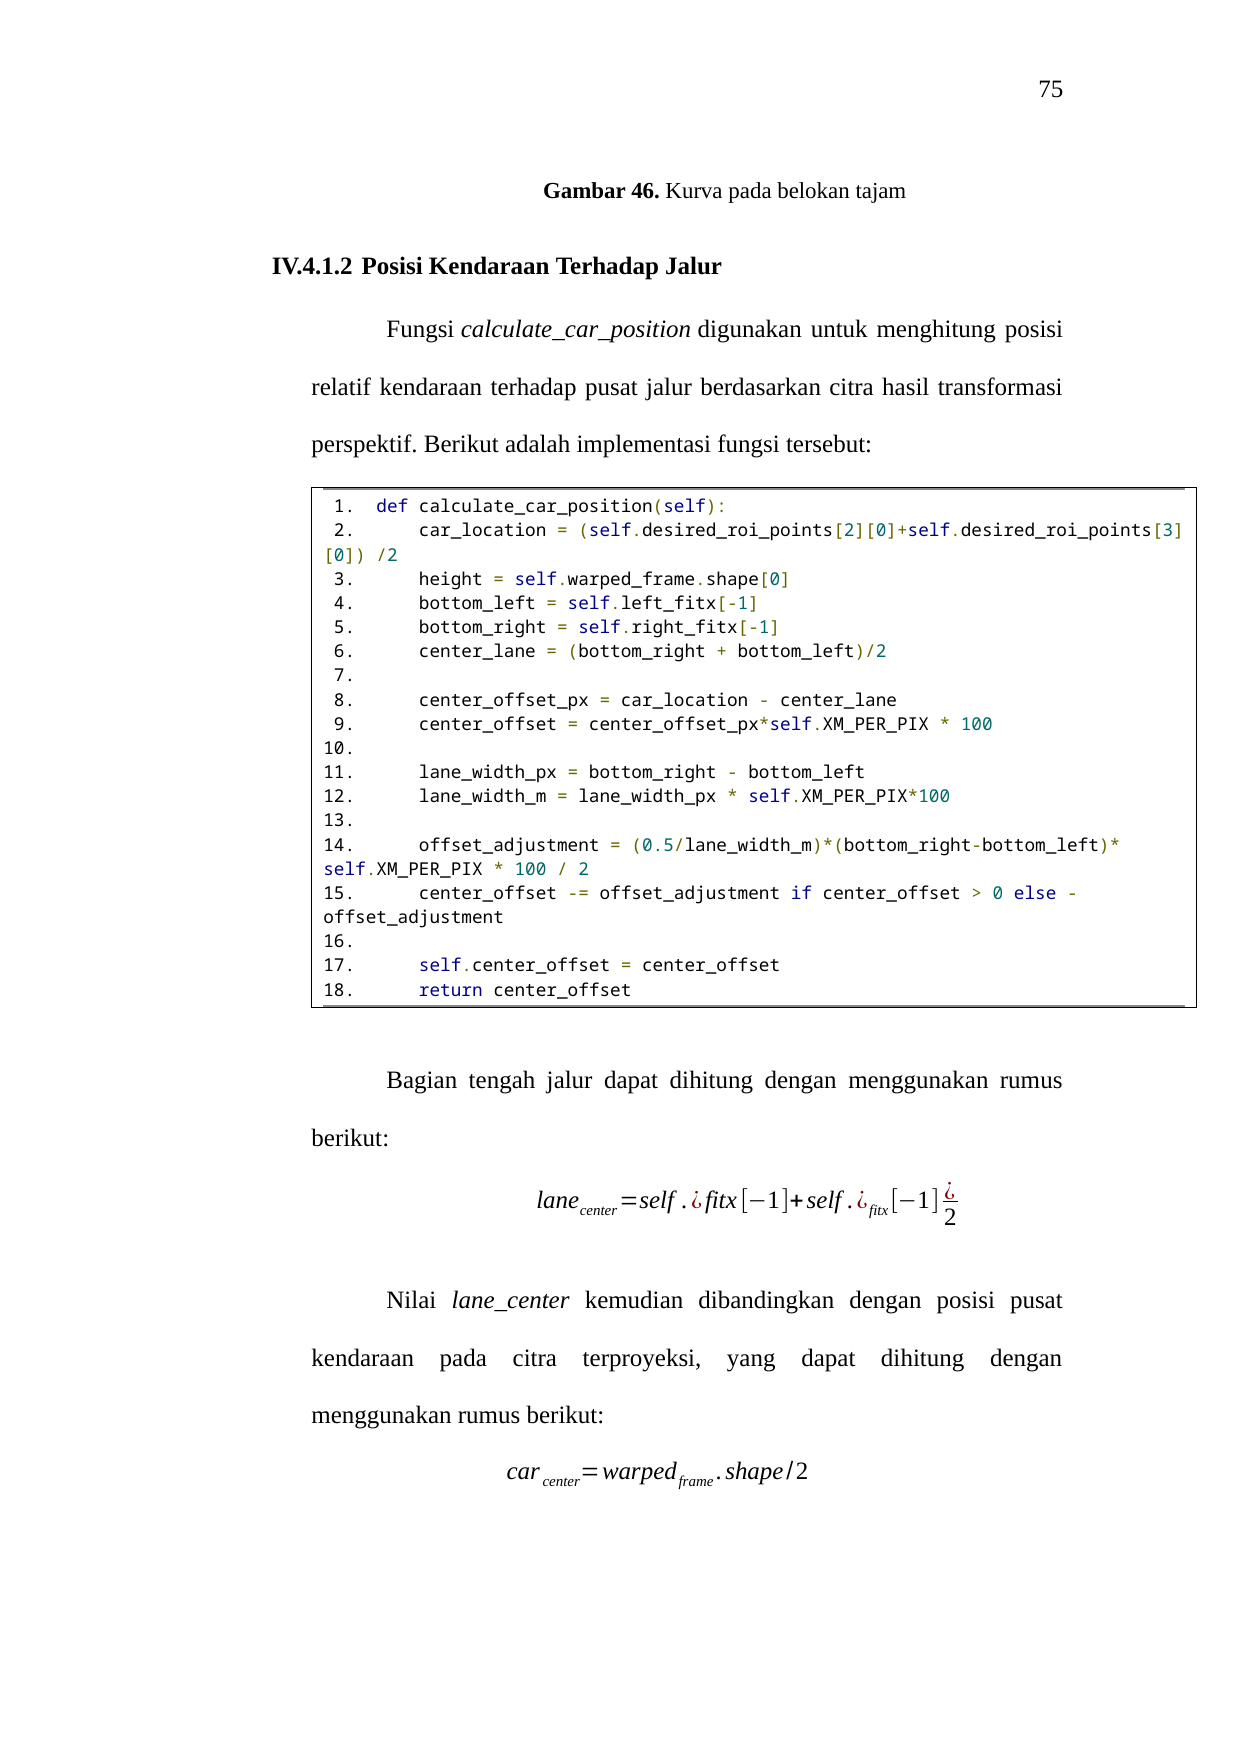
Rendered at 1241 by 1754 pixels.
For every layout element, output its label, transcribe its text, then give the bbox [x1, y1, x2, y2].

table_header 1. def calculate_car_position(self): 2. car_location = (self.desired_roi_points[2][0]+self.desired_roi_points[3][0]) /2 3. height = self.warped_frame.shape[0] 4. bottom_left = self.left_fitx[-1] 5. bottom_right = self.right_fitx[-1] 6. center_lane = (bottom_right + bottom_left)/2 7. 8. center_offset_px = car_location - center_lane 9. center_offset = center_offset_px*self.XM_PER_PIX * 100 10. 11. lane_width_px = bottom_right - bottom_left 12. lane_width_m = lane_width_px * self.XM_PER_PIX*100 13. 14. offset_adjustment = (0.5/lane_width_m)*(bottom_right-bottom_left)* self.XM_PER_PIX * 100 / 2 15. center_offset -= offset_adjustment if center_offset > 0 else -offset_adjustment 16. 17. self.center_offset = center_offset 18. return center_offset [312, 488, 1196, 1007]
text Nilai lane_center kemudian dibandingkan dengan posisi pusat kendaraan pada citra terproyeksi, yang dapat dihitung dengan menggunakan rumus berikut: [311, 1285, 1063, 1429]
text Fungsi calculate_car_position digunakan untuk menghitung posisi relatif kendaraan terhadap pusat jalur berdasarkan citra hasil transformasi perspektif. Berikut adalah implementasi fungsi tersebut: [311, 314, 1063, 458]
text Bagian tengah jalur dapat dihitung dengan menggunakan rumus berikut: [311, 1066, 1063, 1152]
text Gambar 46. Kurva pada belokan tajam [311, 177, 1063, 203]
subtitle Posisi Kendaraan Terhadap Jalur [272, 251, 1063, 279]
